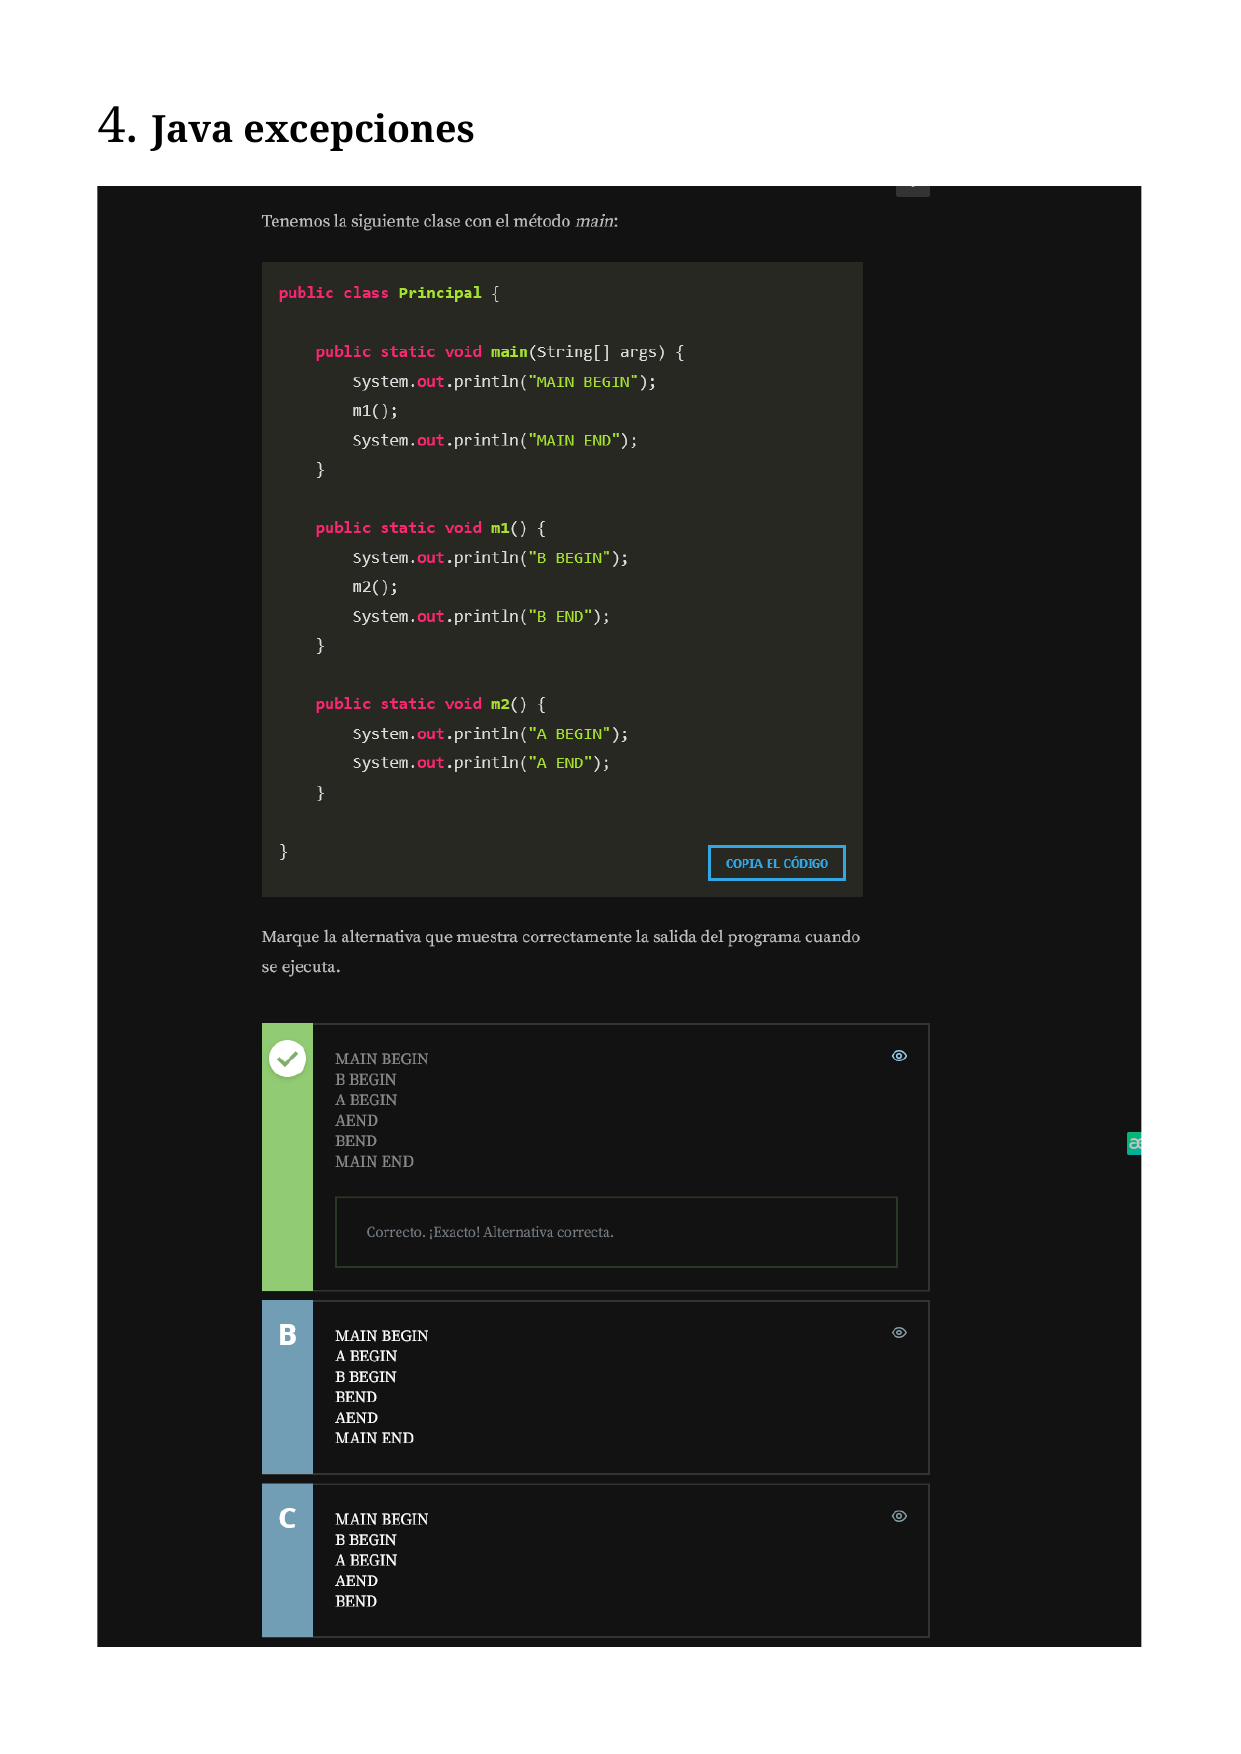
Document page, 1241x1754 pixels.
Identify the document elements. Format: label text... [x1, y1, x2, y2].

subtitle Java excepciones [97, 89, 1143, 157]
picture [97, 186, 1142, 1647]
